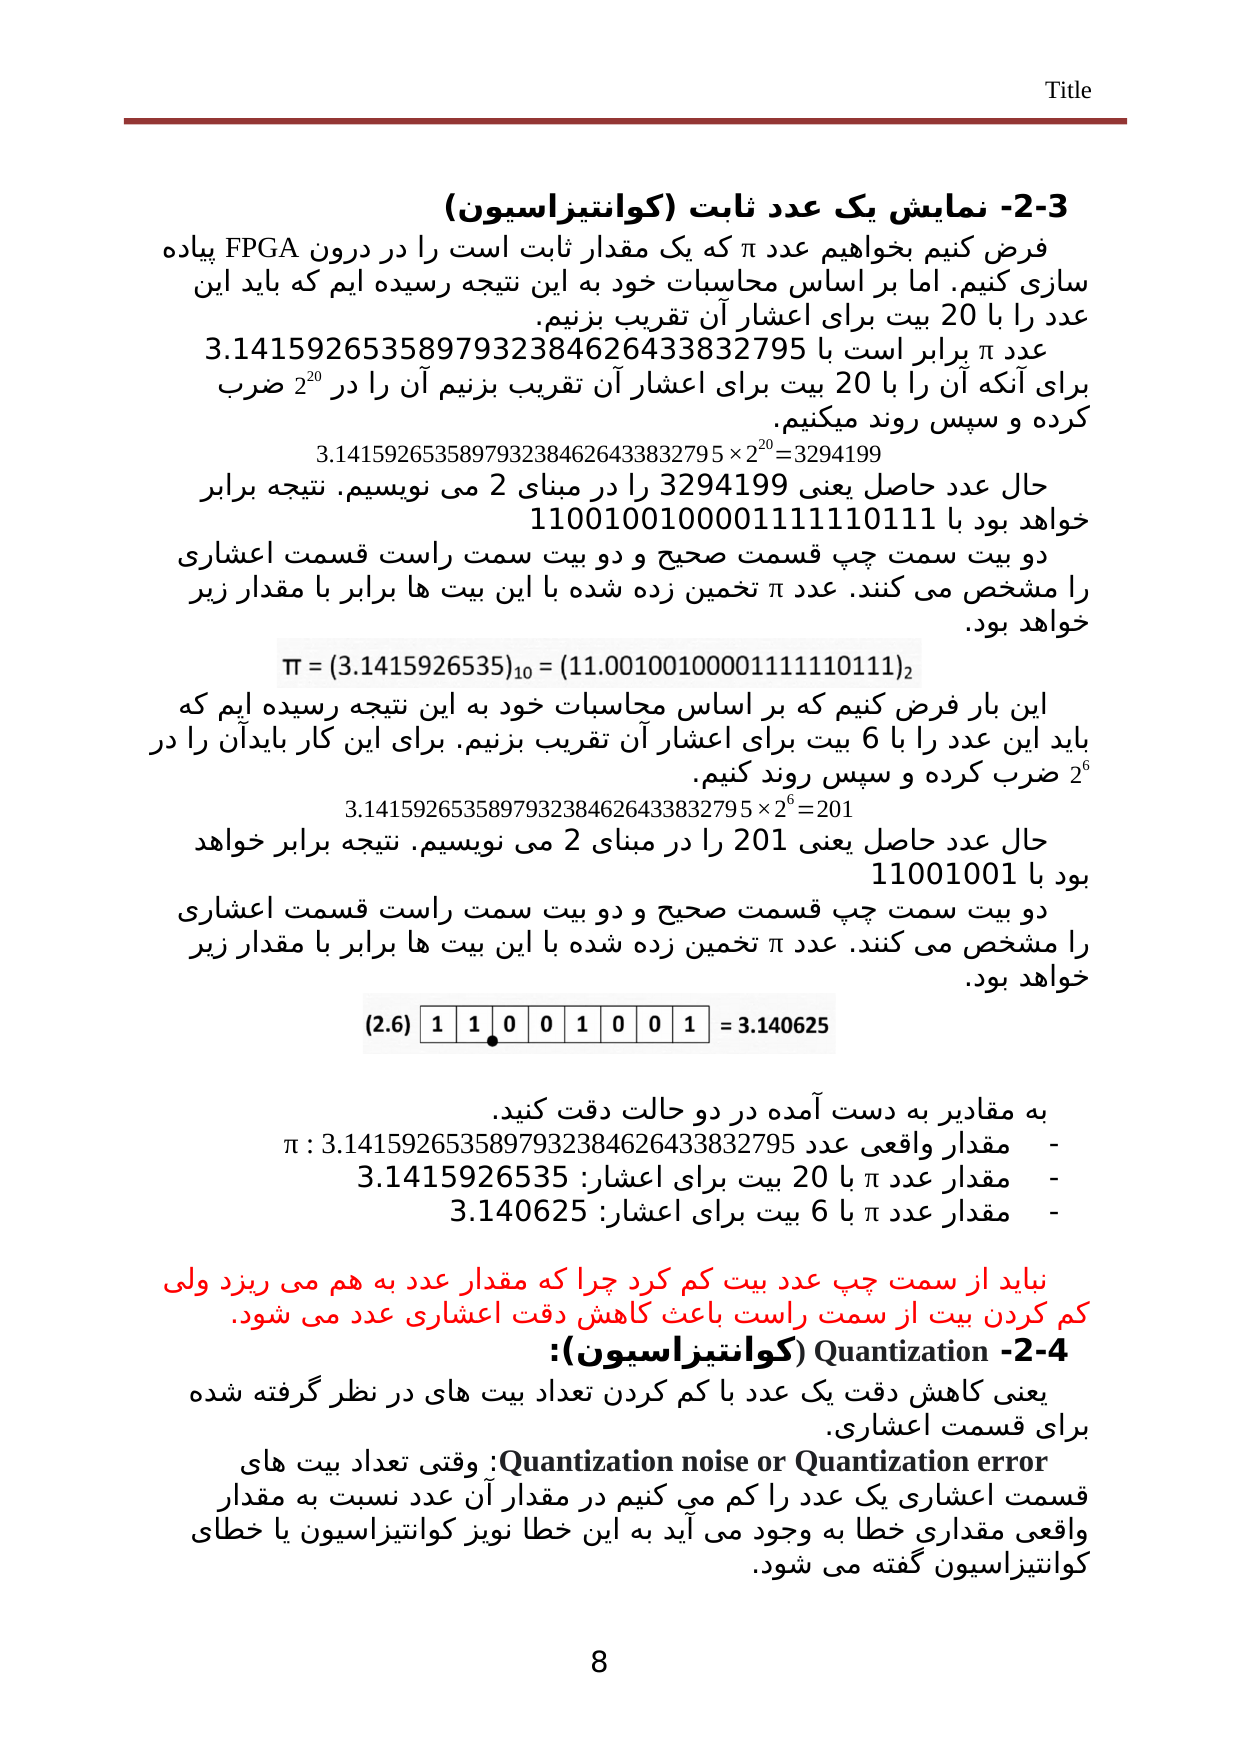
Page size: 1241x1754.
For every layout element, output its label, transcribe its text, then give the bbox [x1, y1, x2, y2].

picture [276, 638, 922, 688]
list مقدار واقعی عدد π : 3.1415926535897932384626433832795 [150, 1126, 1049, 1160]
picture [362, 993, 836, 1054]
list مقدار عدد π با 6 بیت برای اعشار: 3.140625 [150, 1194, 1049, 1229]
subtitle Quantization (کوانتیزاسیون): [150, 1330, 1030, 1369]
subtitle نمایش یک عدد ثابت (کوانتیزاسیون) [150, 188, 1030, 225]
text این بار فرض کنیم که بر اساس محاسبات خود به این نتیجه رسیده ایم که باید این عدد را با 6 بیت برای اعشار آن تقریب بزنیم. برای این کار بایدآن را در ضرب کرده و سپس روند کنیم. [150, 687, 1090, 789]
text نباید از سمت چپ عدد بیت کم کرد چرا که مقدار عدد به هم می ریزد ولی کم کردن بیت از سمت راست باعث کاهش دقت اعشاری عدد می شود. [150, 1262, 1090, 1330]
text عدد π برابر است با 3.1415926535897932384626433832795 برای آنکه آن را با 20 بیت برای اعشار آن تقریب بزنیم آن را در ضرب کرده و سپس روند میکنیم. [150, 332, 1090, 434]
text حال عدد حاصل یعنی 3294199 را در مبنای 2 می نویسیم. نتیجه برابر خواهد بود با 1100100100001111110111 [150, 468, 1090, 536]
text به مقادیر به دست آمده در دو حالت دقت کنید. [150, 1092, 1090, 1126]
text یعنی کاهش دقت یک عدد با کم کردن تعداد بیت های در نظر گرفته شده برای قسمت اعشاری. [150, 1375, 1090, 1443]
text دو بیت سمت چپ قسمت صحیح و دو بیت سمت راست قسمت اعشاری را مشخص می کنند. عدد π تخمین زده شده با این بیت ها برابر با مقدار زیر خواهد بود. [150, 536, 1090, 638]
text دو بیت سمت چپ قسمت صحیح و دو بیت سمت راست قسمت اعشاری را مشخص می کنند. عدد π تخمین زده شده با این بیت ها برابر با مقدار زیر خواهد بود. [150, 891, 1090, 993]
text حال عدد حاصل یعنی 201 را در مبنای 2 می نویسیم. نتیجه برابر خواهد بود با 11001001 [150, 823, 1090, 891]
text فرض کنیم بخواهیم عدد π که یک مقدار ثابت است را در درون FPGA پیاده سازی کنیم. اما بر اساس محاسبات خود به این نتیجه رسیده ایم که باید این عدد را با 20 بیت برای اعشار آن تقریب بزنیم. [150, 230, 1090, 332]
text Quantization noise or Quantization error: وقتی تعداد بیت های قسمت اعشاری یک عدد را کم می کنیم در مقدار آن عدد نسبت به مقدار واقعی مقداری خطا به وجود می آید به این خطا نویز کوانتیزاسیون یا خطای کوانتیزاسیون گفته می شود. [150, 1443, 1090, 1581]
list مقدار عدد π با 20 بیت برای اعشار: 3.1415926535 [150, 1160, 1049, 1194]
